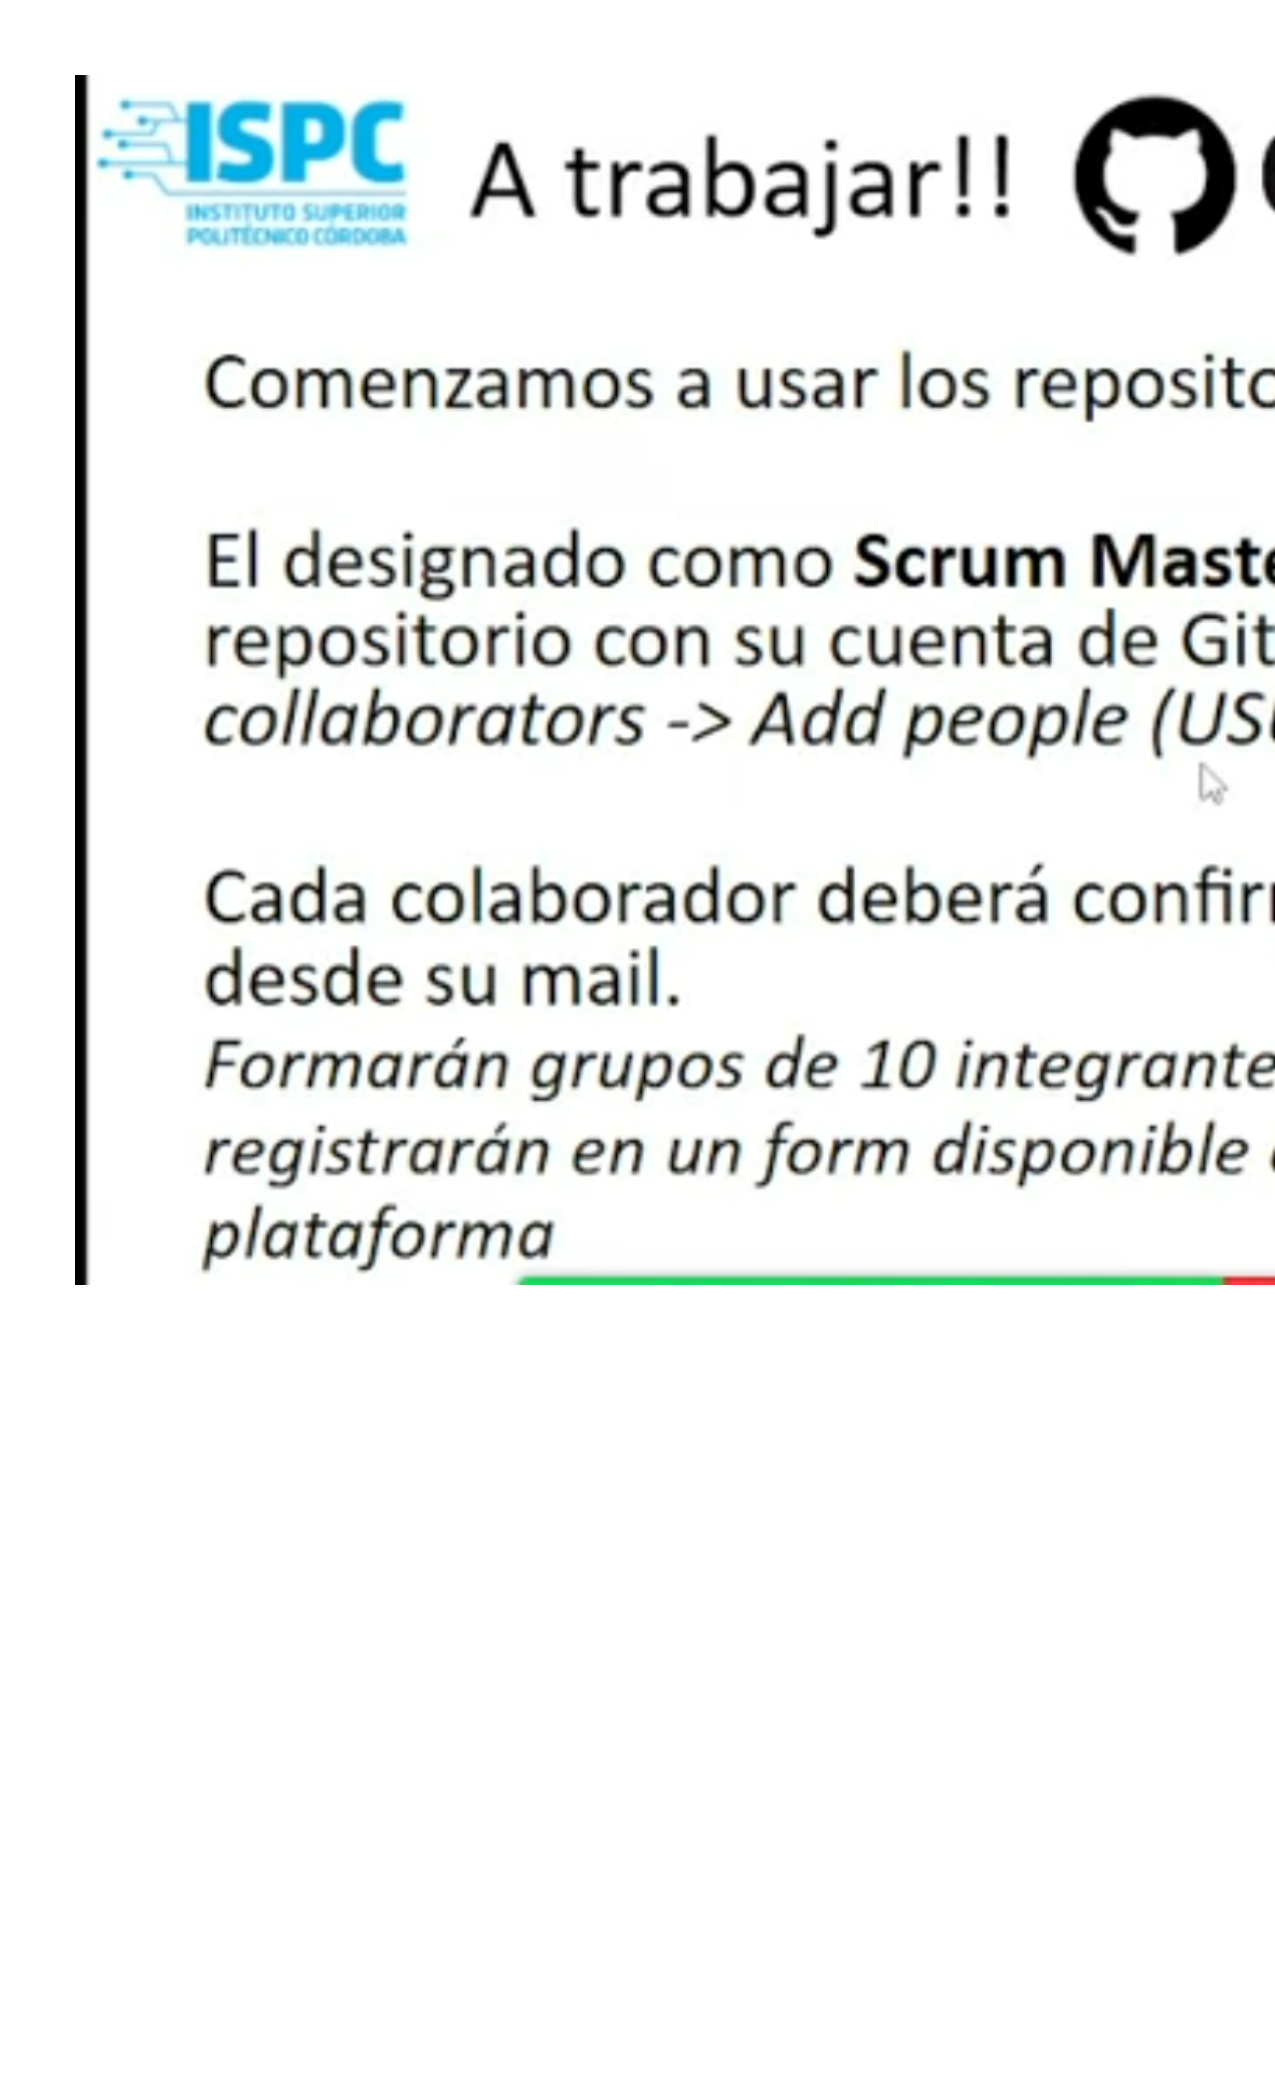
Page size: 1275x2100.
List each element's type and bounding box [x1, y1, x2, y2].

picture [75, 75, 1275, 1285]
